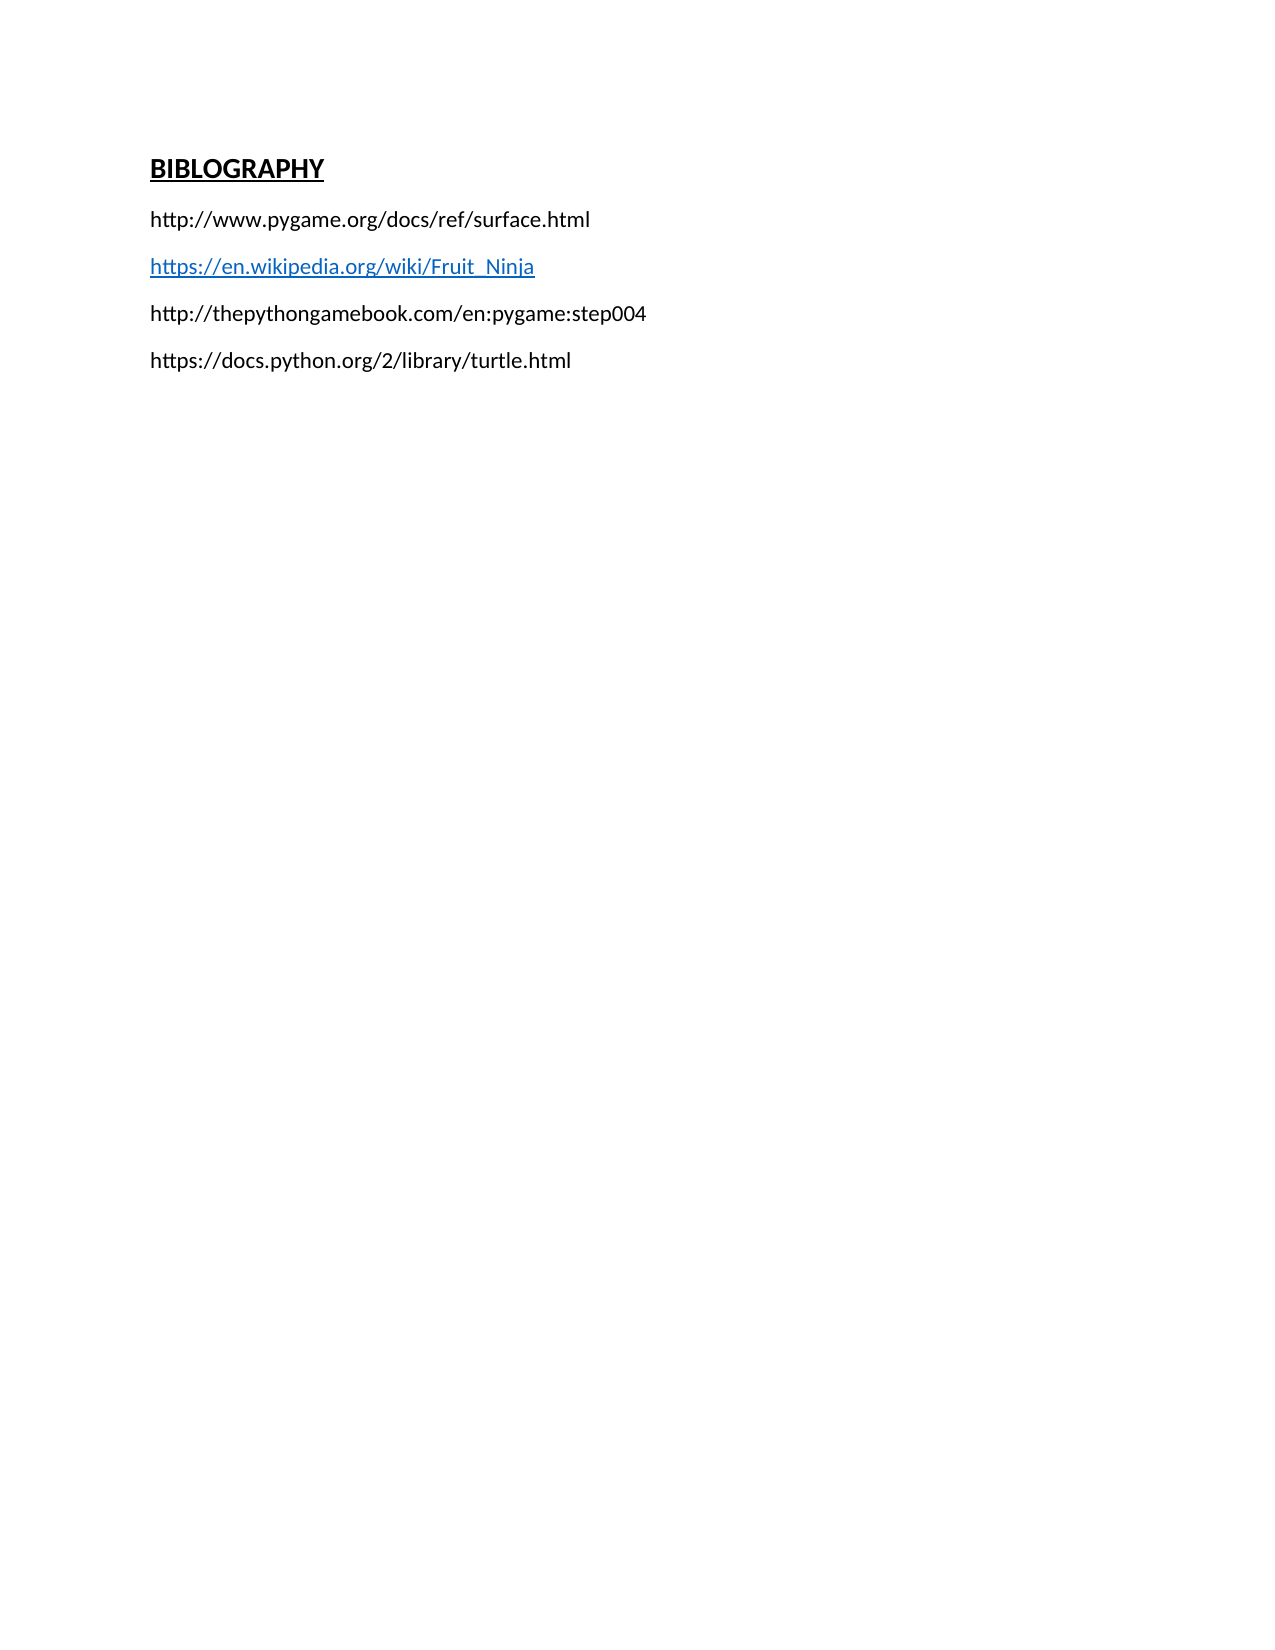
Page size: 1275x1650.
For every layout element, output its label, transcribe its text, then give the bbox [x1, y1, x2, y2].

text https://en.wikipedia.org/wiki/Fruit_Ninja [150, 252, 1125, 280]
text http://thepythongamebook.com/en:pygame:step004 [150, 299, 1125, 327]
text BIBLOGRAPHY [150, 150, 1125, 186]
text https://docs.python.org/2/library/turtle.html [150, 346, 1125, 374]
text http://www.pygame.org/docs/ref/surface.html [150, 205, 1125, 233]
